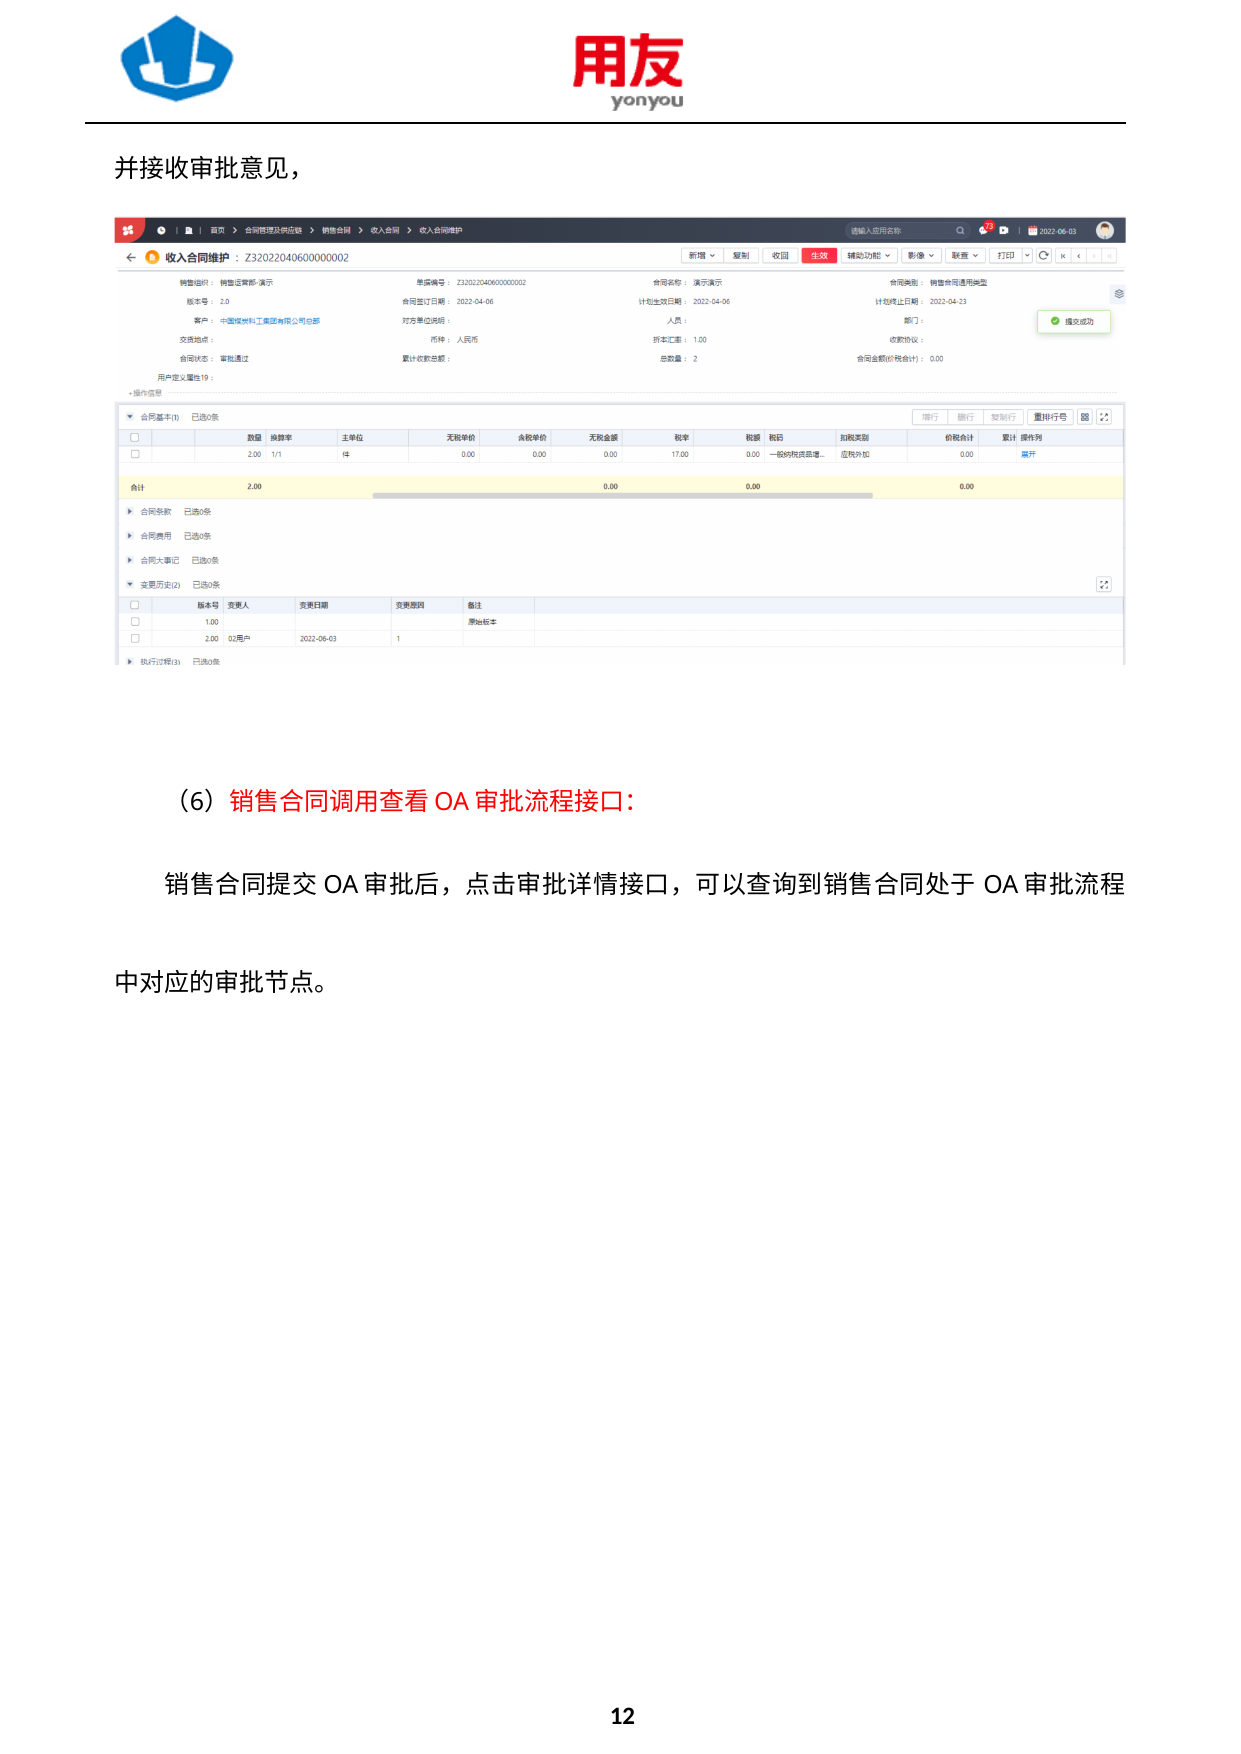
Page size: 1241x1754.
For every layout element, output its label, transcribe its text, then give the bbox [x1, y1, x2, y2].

list 销售合同提交OA审批后，点击审批详情接口，可以查询到销售合同处于OA审批流程中对应的审批节点。 [114, 850, 1126, 1013]
picture [558, 17, 697, 122]
picture [114, 216, 1126, 665]
list （6）销售合同调用查看OA审批流程接口： [114, 767, 1126, 832]
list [114, 134, 1126, 199]
picture [102, 0, 254, 122]
